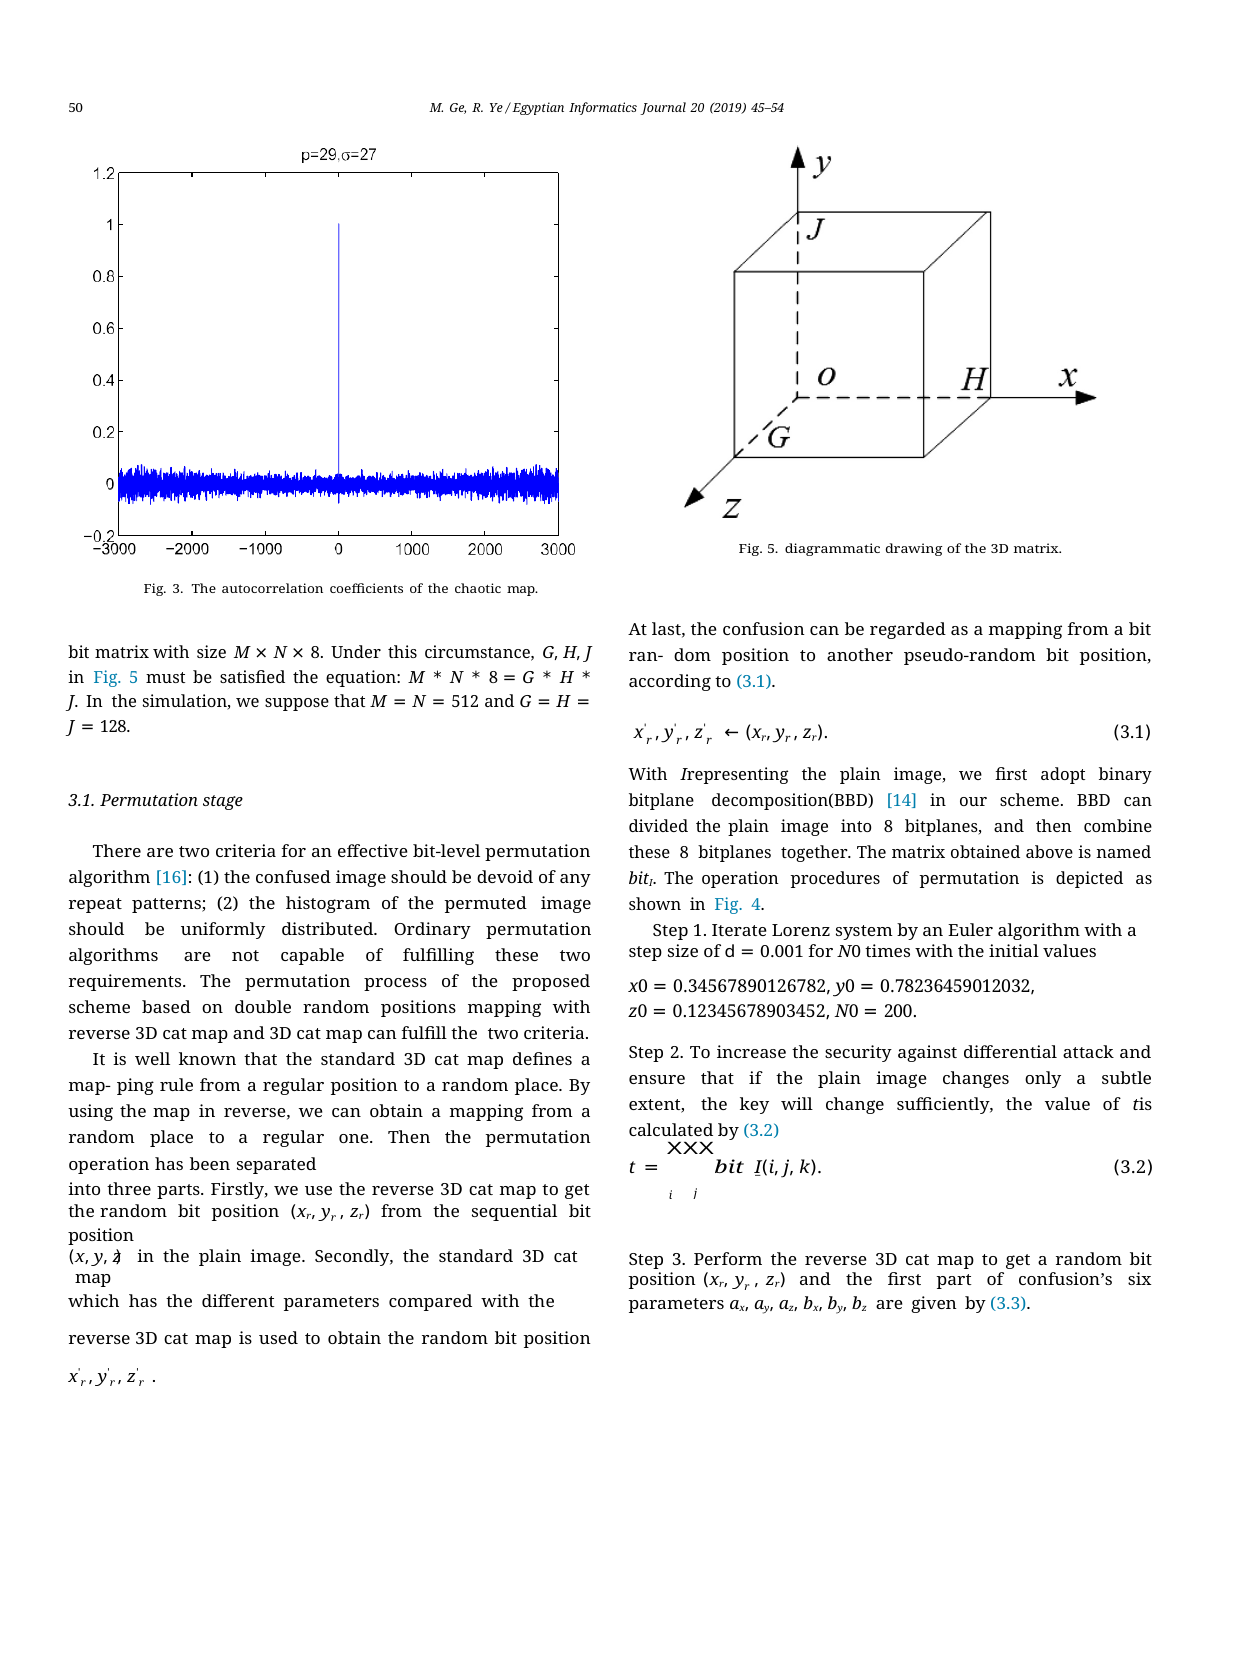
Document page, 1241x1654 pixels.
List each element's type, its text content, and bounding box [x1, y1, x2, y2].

picture [93, 374, 114, 386]
picture [84, 530, 114, 542]
text Step 3. Perform the reverse 3D cat map to get a random bit position (xr, yr , zr) and the first part of confusion’s six parameters ax, ay, az, bx, by, bz are given by (3.3). [628, 1249, 1152, 1314]
picture [396, 543, 429, 555]
text Fig. 3. The autocorrelation coefficients of the chaotic map. [143, 580, 595, 597]
text into three parts. Firstly, we use the reverse 3D cat map to get the random bit position (xr, yr , zr) from the sequential bit position [68, 1178, 591, 1246]
picture [93, 270, 114, 282]
subtitle x0 = 0.34567890126782, y0 = 0.78236459012032, [628, 973, 1188, 998]
text t = XXXbit I(i, j, k). (3.2) [628, 1145, 1188, 1181]
text x, y, z in the plain image. Secondly, the standard 3D cat map [75, 1246, 595, 1288]
text Step 2. To increase the security against differential attack and ensure that if the plain image changes only a subtle extent, the key will change sufficiently, the value of tis calculated by (3.2) [628, 1041, 1152, 1141]
picture [93, 322, 114, 334]
text bit matrix with size M × N × 8. Under this circumstance, G, H, J in Fig. 5 must be satisfied the equation: M * N * 8 = G * H * J. In the simulation, we suppose that M = N = 512 and G = H = J = 128. [68, 641, 591, 737]
text At last, the confusion can be regarded as a mapping from a bit ran- dom position to another pseudo-random bit position, according to (3.1). [628, 618, 1152, 693]
picture [302, 148, 376, 163]
picture [901, 794, 908, 803]
picture [118, 223, 559, 505]
text There are two criteria for an effective bit-level permutation algorithm [16]: (1) the confused image should be devoid of any repeat patterns; (2) the histogram of the permuted image should be uniformly distributed. Ordinary permutation algorithms are not capable of fulfilling these two requirements. The permutation process of the proposed scheme based on double random positions mapping with reverse 3D cat map and 3D cat map can fulfill the two criteria. [68, 839, 591, 1044]
picture [541, 543, 575, 555]
picture [94, 167, 114, 179]
text It is well known that the standard 3D cat map defines a map- ping rule from a regular position to a random place. By using the map in reverse, we can obtain a mapping from a random place to a regular one. Then the permutation operation has been separated [68, 1048, 591, 1175]
text Step 1. Iterate Lorenz system by an Euler algorithm with a step size of d = 0.001 for N0 times with the initial values [628, 919, 1162, 962]
text z0 = 0.12345678903452, N0 = 200. [628, 999, 1188, 1023]
picture [130, 671, 137, 677]
text x'r , y'r , z'r ← (xr, yr , zr). (3.1) [628, 705, 1188, 748]
picture [93, 426, 114, 438]
picture [751, 899, 756, 907]
text Fig. 5. diagrammatic drawing of the 3D matrix. [738, 540, 1188, 557]
text which has the different parameters compared with the reverse 3D cat map is used to obtain the random bit position x'r , y'r , z'r . [68, 1290, 595, 1389]
text With Irepresenting the plain image, we first adopt binary bitplane decomposition(BBD) [14] in our scheme. BBD can divided the plain image into 8 bitplanes, and then combine these 8 bitplanes together. The matrix obtained above is named bitI. The operation procedures of permutation is depicted as shown in Fig. 4. [628, 762, 1152, 915]
picture [468, 543, 502, 555]
list Permutation stage [68, 788, 595, 811]
picture [683, 145, 1097, 518]
